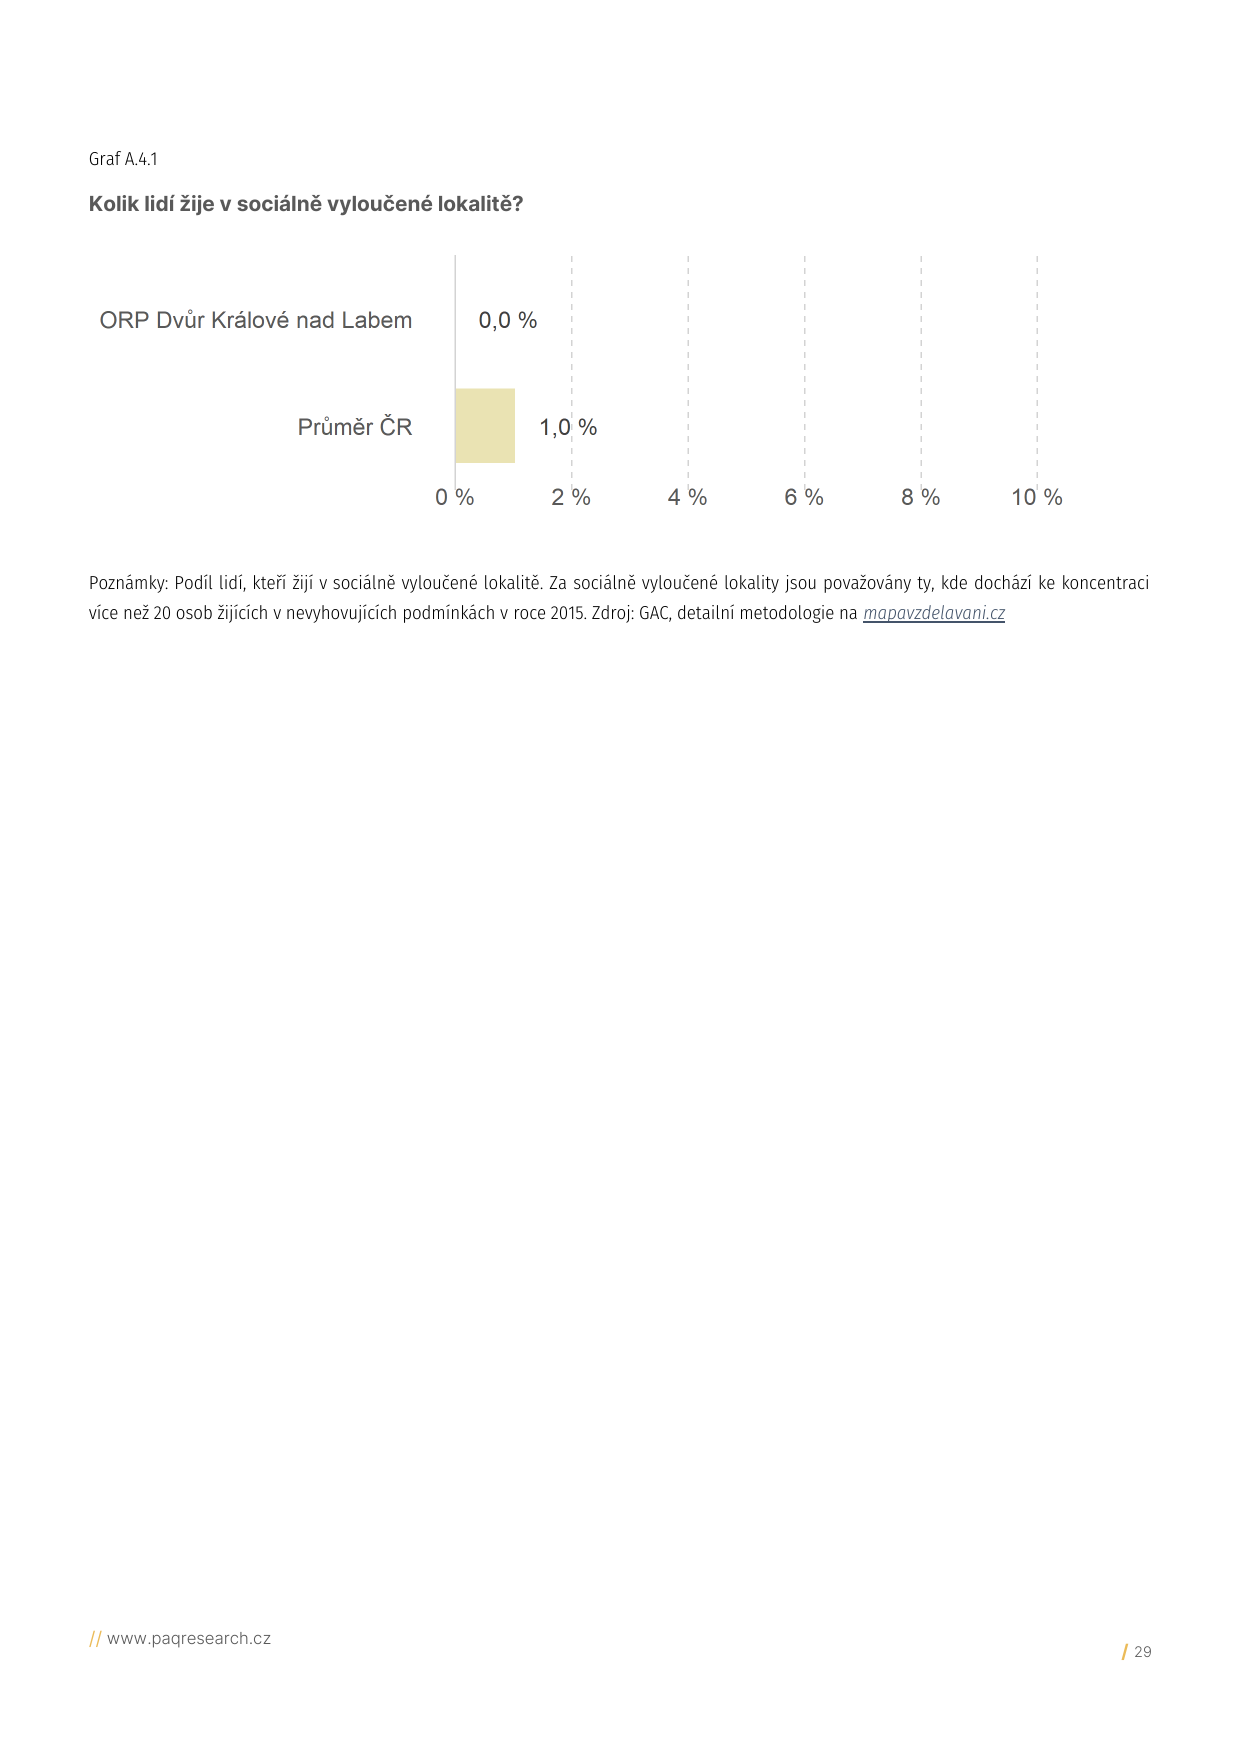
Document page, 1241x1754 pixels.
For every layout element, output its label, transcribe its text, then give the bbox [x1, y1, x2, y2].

picture [88, 216, 1139, 548]
text Kolik lidí žije v sociálně vyloučené lokalitě? [89, 186, 1152, 216]
text Graf A.4.1 [89, 148, 1152, 170]
text Poznámky: Podíl lidí, kteří žijí v sociálně vyloučené lokalitě. Za sociálně vyloučené lokality jsou považovány ty, kde dochází ke koncentraci více než 20 osob žijících v nevyhovujících podmínkách v roce 2015. Zdroj: GAC, detailní metodologie na mapavzdelavani.cz [89, 564, 1152, 625]
